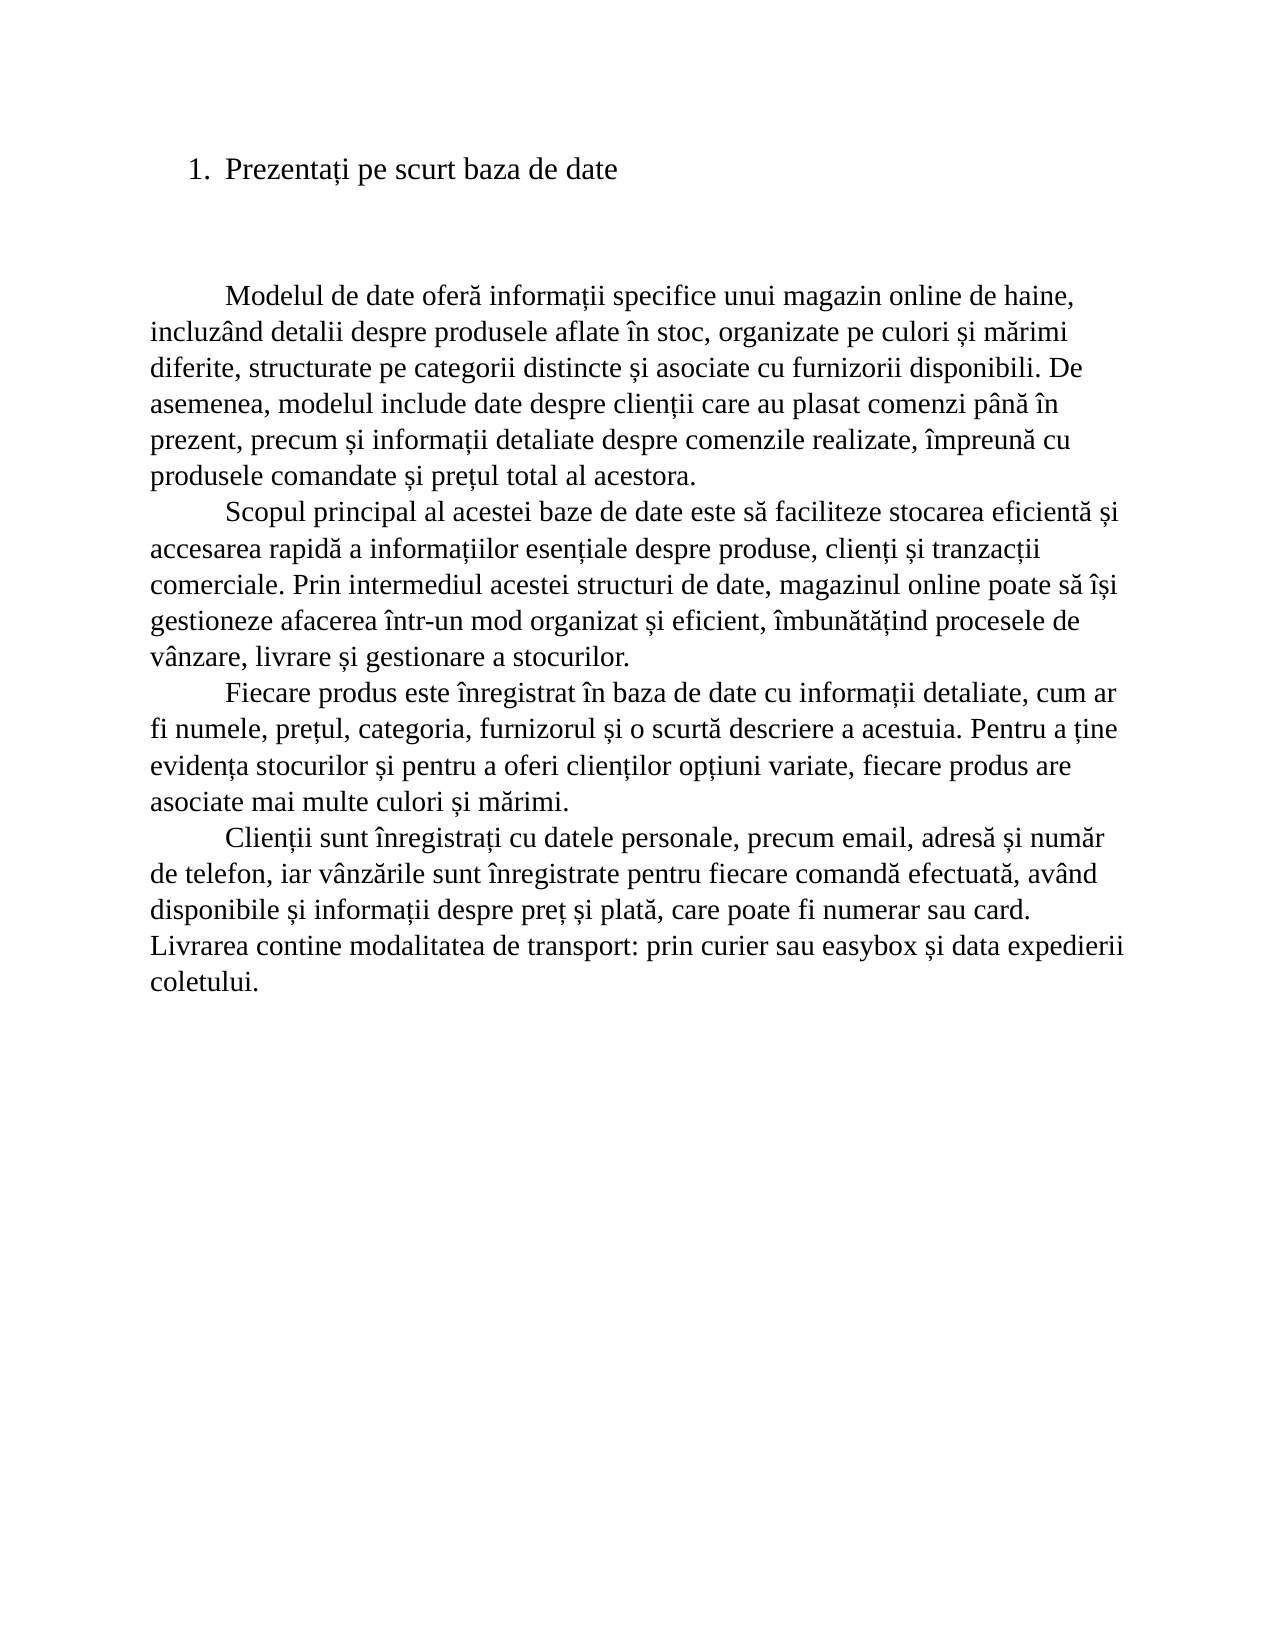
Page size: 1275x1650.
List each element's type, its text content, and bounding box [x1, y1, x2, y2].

text Scopul principal al acestei baze de date este să faciliteze stocarea eficientă și accesarea rapidă a informațiilor esențiale despre produse, clienți și tranzacții comerciale. Prin intermediul acestei structuri de date, magazinul online poate să își gestioneze afacerea într-un mod organizat și eficient, îmbunătățind procesele de vânzare, livrare și gestionare a stocurilor. [150, 494, 1125, 673]
text Fiecare produs este înregistrat în baza de date cu informații detaliate, cum ar fi numele, prețul, categoria, furnizorul și o scurtă descriere a acestuia. Pentru a ține evidența stocurilor și pentru a oferi clienților opțiuni variate, fiecare produs are asociate mai multe culori și mărimi. [150, 675, 1125, 817]
text Clienții sunt înregistrați cu datele personale, precum email, adresă și număr de telefon, iar vânzările sunt înregistrate pentru fiecare comandă efectuată, având disponibile și informații despre preț și plată, care poate fi numerar sau card. Livrarea contine modalitatea de transport: prin curier sau easybox și data expedierii coletului. [150, 820, 1125, 998]
text Modelul de date oferă informații specifice unui magazin online de haine, incluzând detalii despre produsele aflate în stoc, organizate pe culori și mărimi diferite, structurate pe categorii distincte și asociate cu furnizorii disponibili. De asemenea, modelul include date despre clienții care au plasat comenzi până în prezent, precum și informații detaliate despre comenzile realizate, împreună cu produsele comandate și prețul total al acestora. [150, 278, 1125, 492]
list Prezentați pe scurt baza de date [187, 150, 1125, 186]
